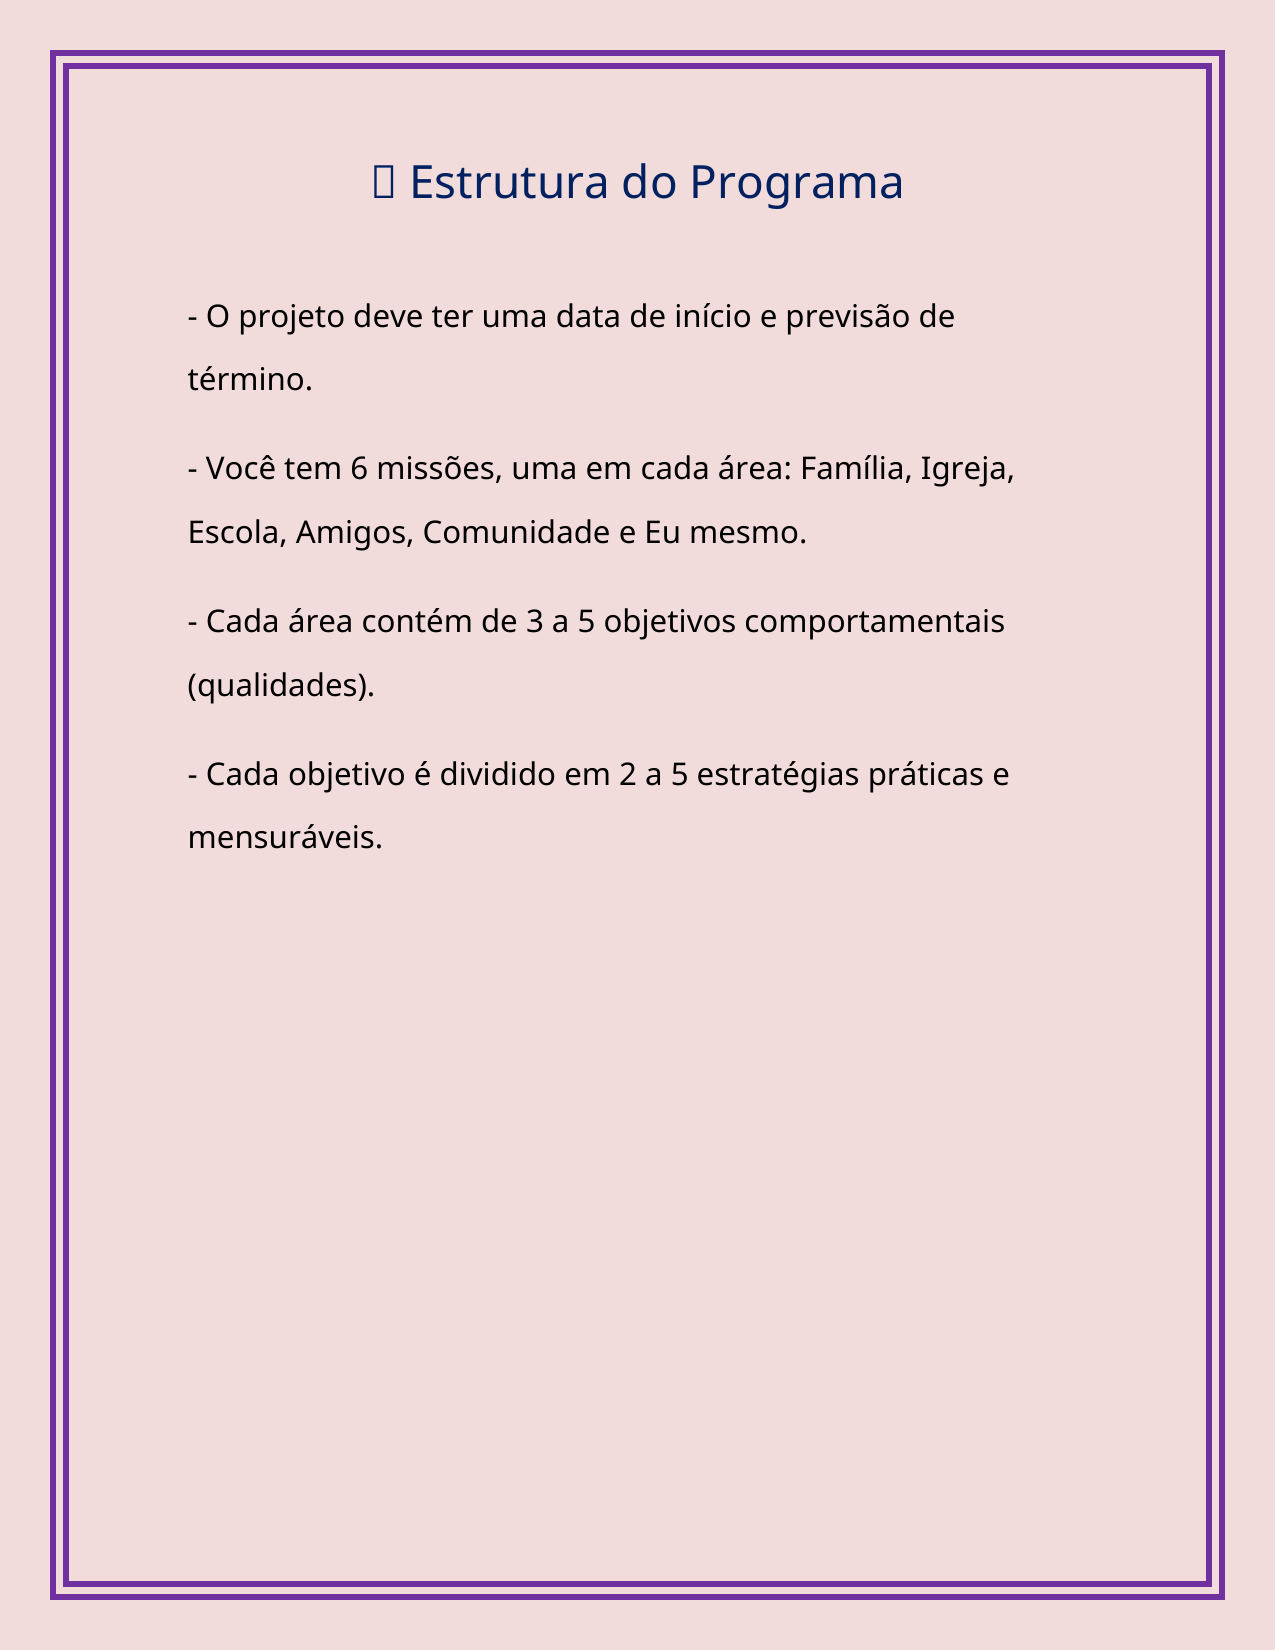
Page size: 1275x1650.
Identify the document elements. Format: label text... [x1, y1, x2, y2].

text - O projeto deve ter uma data de início e previsão de término. [187, 293, 1087, 400]
text - Você tem 6 missões, uma em cada área: Família, Igreja, Escola, Amigos, Comunidade e Eu mesmo. [187, 446, 1087, 553]
subtitle 🔹 Estrutura do Programa [187, 150, 1087, 212]
text - Cada área contém de 3 a 5 objetivos comportamentais (qualidades). [187, 599, 1087, 705]
text - Cada objetivo é dividido em 2 a 5 estratégias práticas e mensuráveis. [187, 752, 1087, 858]
